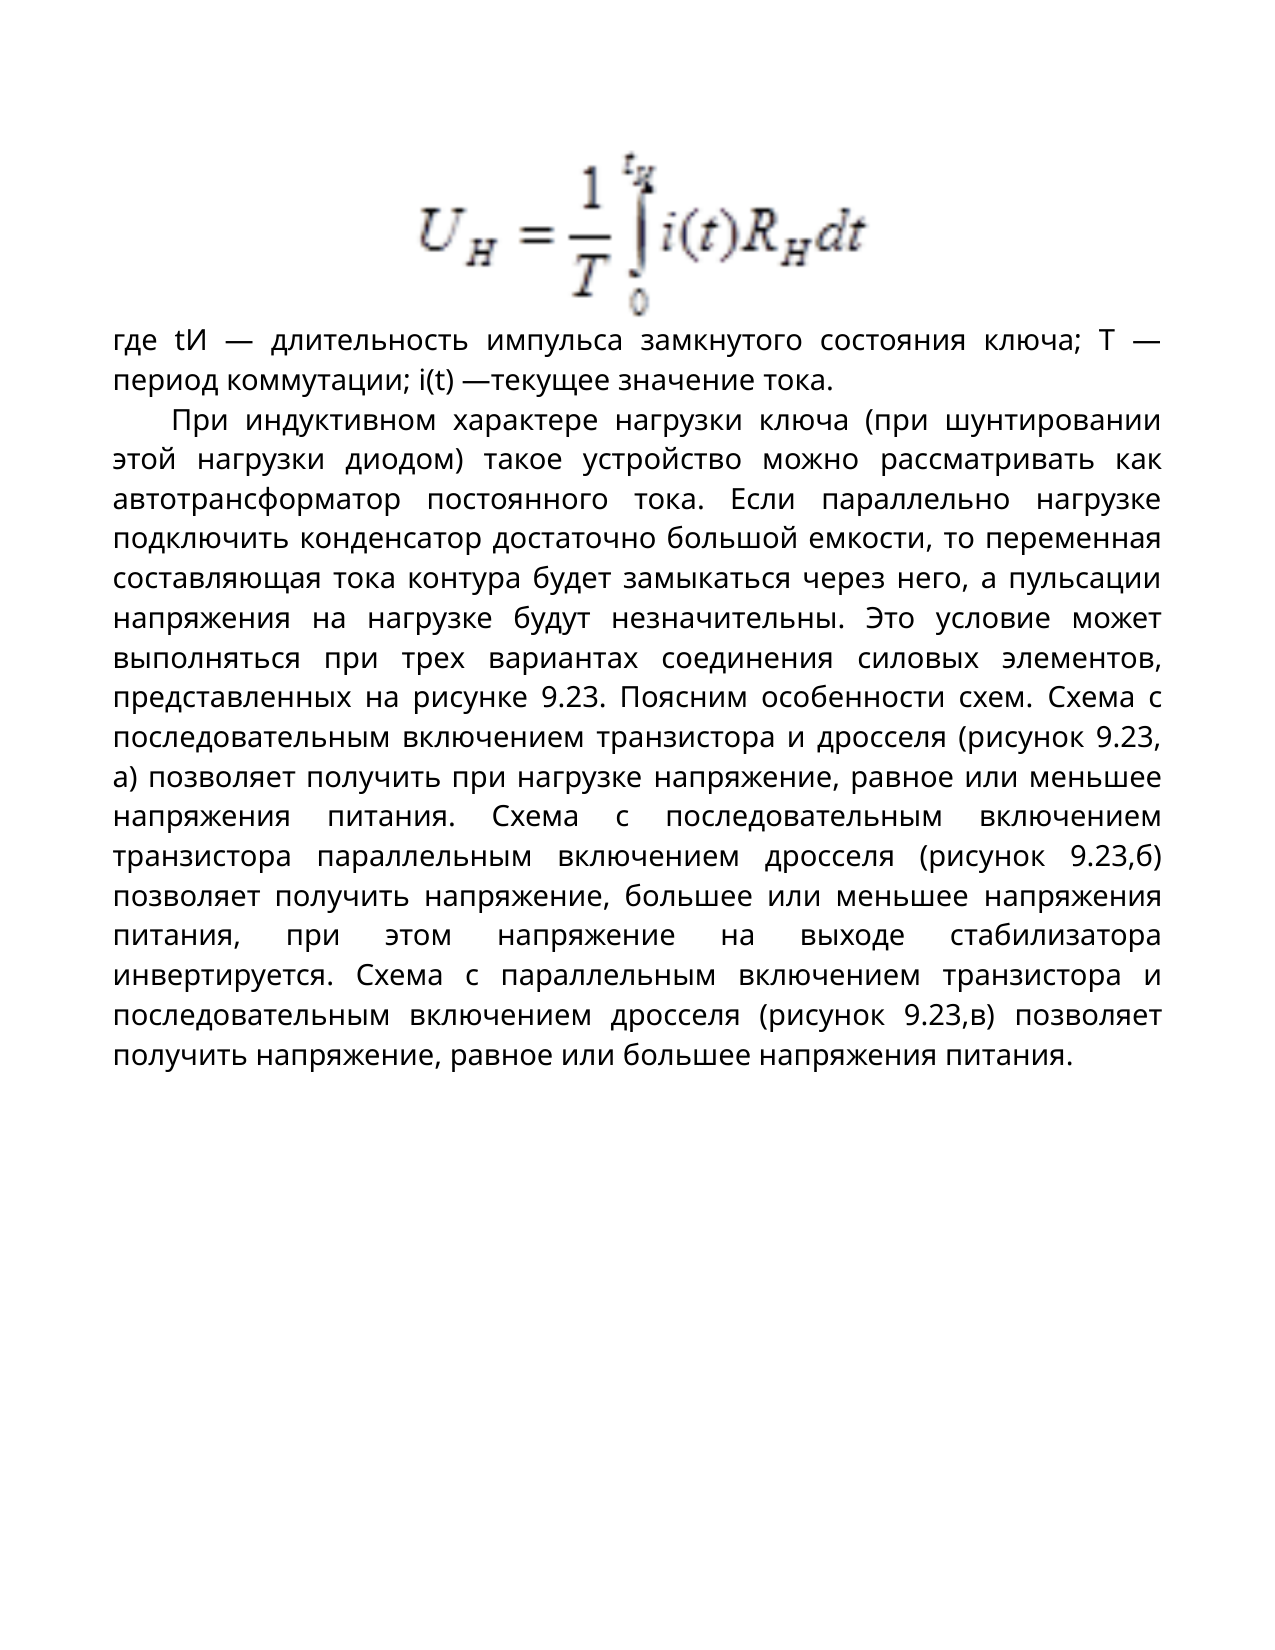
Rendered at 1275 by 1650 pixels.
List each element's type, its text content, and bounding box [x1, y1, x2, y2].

text где tИ — длительность импульса замкнутого состояния ключа; Т — период коммутации; i(t) —текущее значение тока. [112, 319, 1162, 399]
picture [398, 150, 877, 320]
text При индуктивном характере нагрузки ключа (при шунтировании этой нагрузки диодом) такое устройство можно рассматривать как автотрансформатор постоянного тока. Если параллельно нагрузке подключить конденсатор достаточно большой емкости, то переменная составляющая тока контура будет замыкаться через него, а пульсации напряжения на нагрузке будут незначительны. Это условие может выполняться при трех вариантах соединения силовых элементов, представленных на рисунке 9.23. Поясним особенности схем. Схема с последовательным включением транзистора и дросселя (рисунок 9.23, а) позволяет получить при нагрузке напряжение, равное или меньшее напряжения питания. Схема с последовательным включением транзистора параллельным включением дросселя (рисунок 9.23,б) позволяет получить напряжение, большее или меньшее напряжения питания, при этом напряжение на выходе стабилизатора инвертируется. Схема с параллельным включением транзистора и последовательным включением дросселя (рисунок 9.23,в) позволяет получить напряжение, равное или большее напряжения питания. [112, 399, 1162, 1073]
